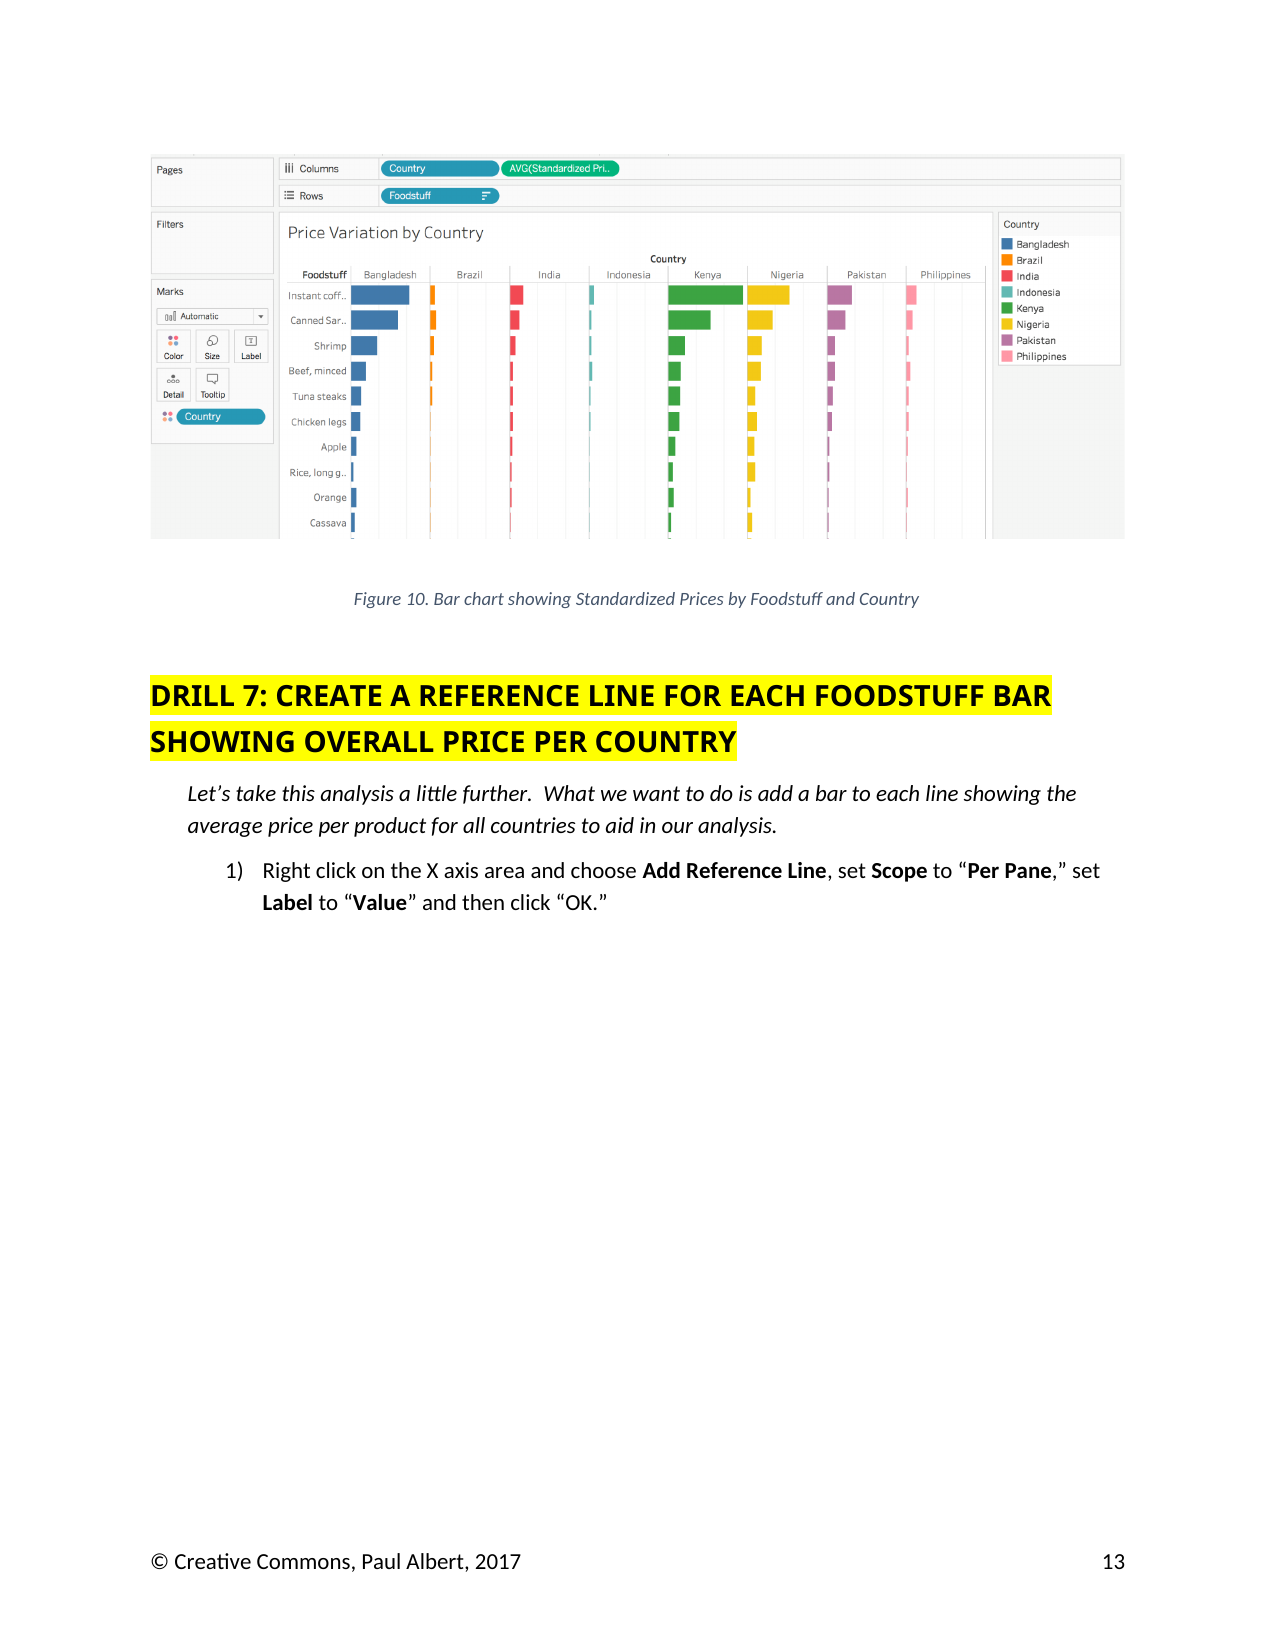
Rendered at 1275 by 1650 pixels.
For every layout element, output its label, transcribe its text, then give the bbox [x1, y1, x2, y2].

text Figure 10. Bar chart showing Standardized Prices by Foodstuff and Country [150, 587, 1125, 610]
list Right click on the X axis area and choose Add Reference Line, set Scope to “Per Pane,” set Label to “Value” and then click “OK.” [225, 856, 1125, 916]
text Let’s take this analysis a little further. What we want to do is add a bar to each line showing the average price per product for all countries to aid in our analysis. [187, 779, 1125, 839]
picture [150, 154, 1125, 539]
title Drill 7: Create a reference line for each Foodstuff bar showing overall price per Country [150, 675, 1125, 761]
